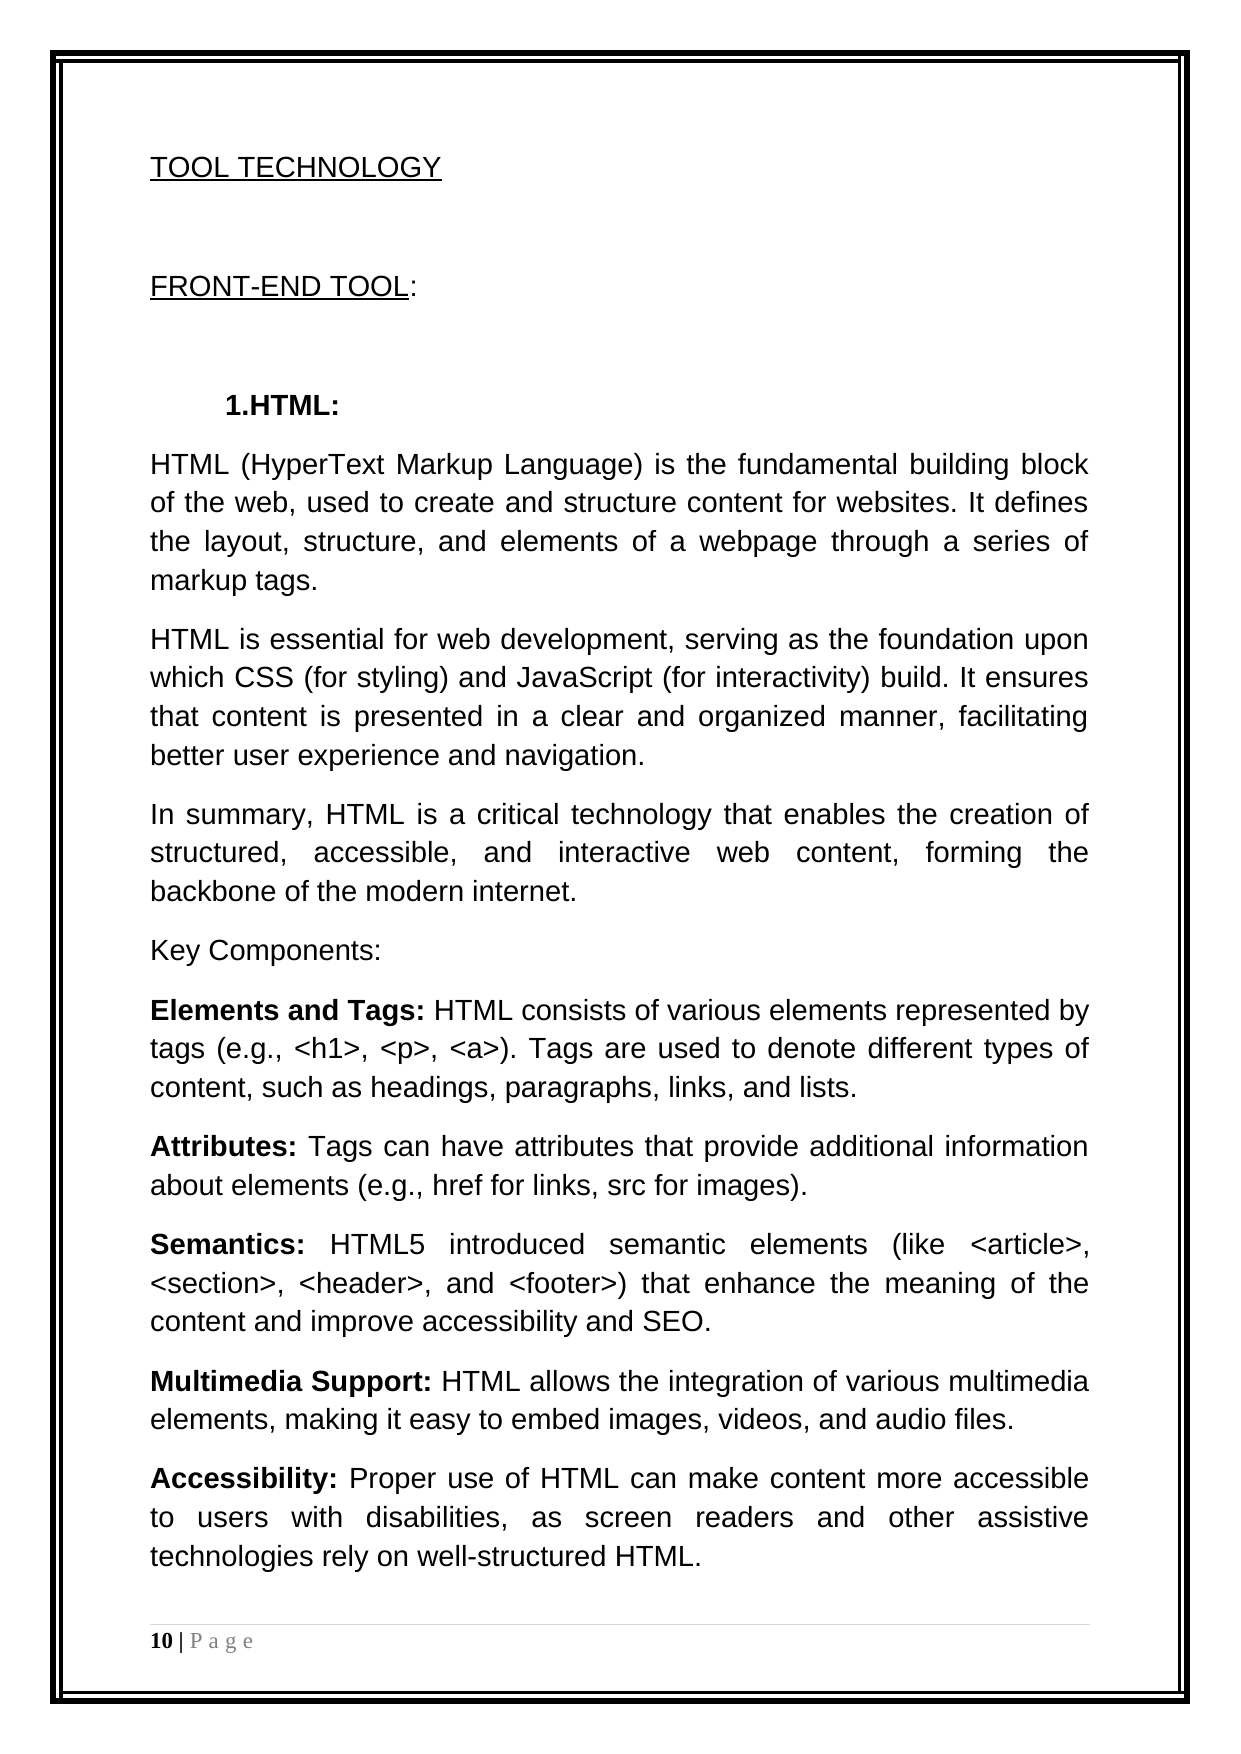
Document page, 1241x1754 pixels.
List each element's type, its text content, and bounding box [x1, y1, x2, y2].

subtitle Accessibility: Proper use of HTML can make content more accessible to users with disabilities, as screen readers and other assistive technologies rely on well-structured HTML. [150, 1461, 1090, 1572]
subtitle Key Components: [150, 933, 1090, 967]
subtitle In summary, HTML is a critical technology that enables the creation of structured, accessible, and interactive web content, forming the backbone of the modern internet. [150, 797, 1090, 907]
subtitle HTML is essential for web development, serving as the foundation upon which CSS (for styling) and JavaScript (for interactivity) build. It ensures that content is presented in a clear and organized manner, facilitating better user experience and navigation. [150, 622, 1090, 771]
subtitle Multimedia Support: HTML allows the integration of various multimedia elements, making it easy to embed images, videos, and audio files. [150, 1363, 1090, 1436]
subtitle 1.HTML: [225, 387, 1090, 421]
subtitle Attributes: Tags can have attributes that provide additional information about elements (e.g., href for links, src for images). [150, 1129, 1090, 1201]
subtitle Elements and Tags: HTML consists of various elements represented by tags (e.g., <h1>, <p>, <a>). Tags are used to denote different types of content, such as headings, paragraphs, links, and lists. [150, 993, 1090, 1103]
subtitle TOOL TECHNOLOGY [150, 150, 1090, 183]
subtitle HTML (HyperText Markup Language) is the fundamental building block of the web, used to create and structure content for websites. It defines the layout, structure, and elements of a webpage through a series of markup tags. [150, 447, 1090, 596]
subtitle FRONT-END TOOL: [150, 269, 1090, 302]
subtitle Semantics: HTML5 introduced semantic elements (like <article>, <section>, <header>, and <footer>) that enhance the meaning of the content and improve accessibility and SEO. [150, 1227, 1090, 1338]
